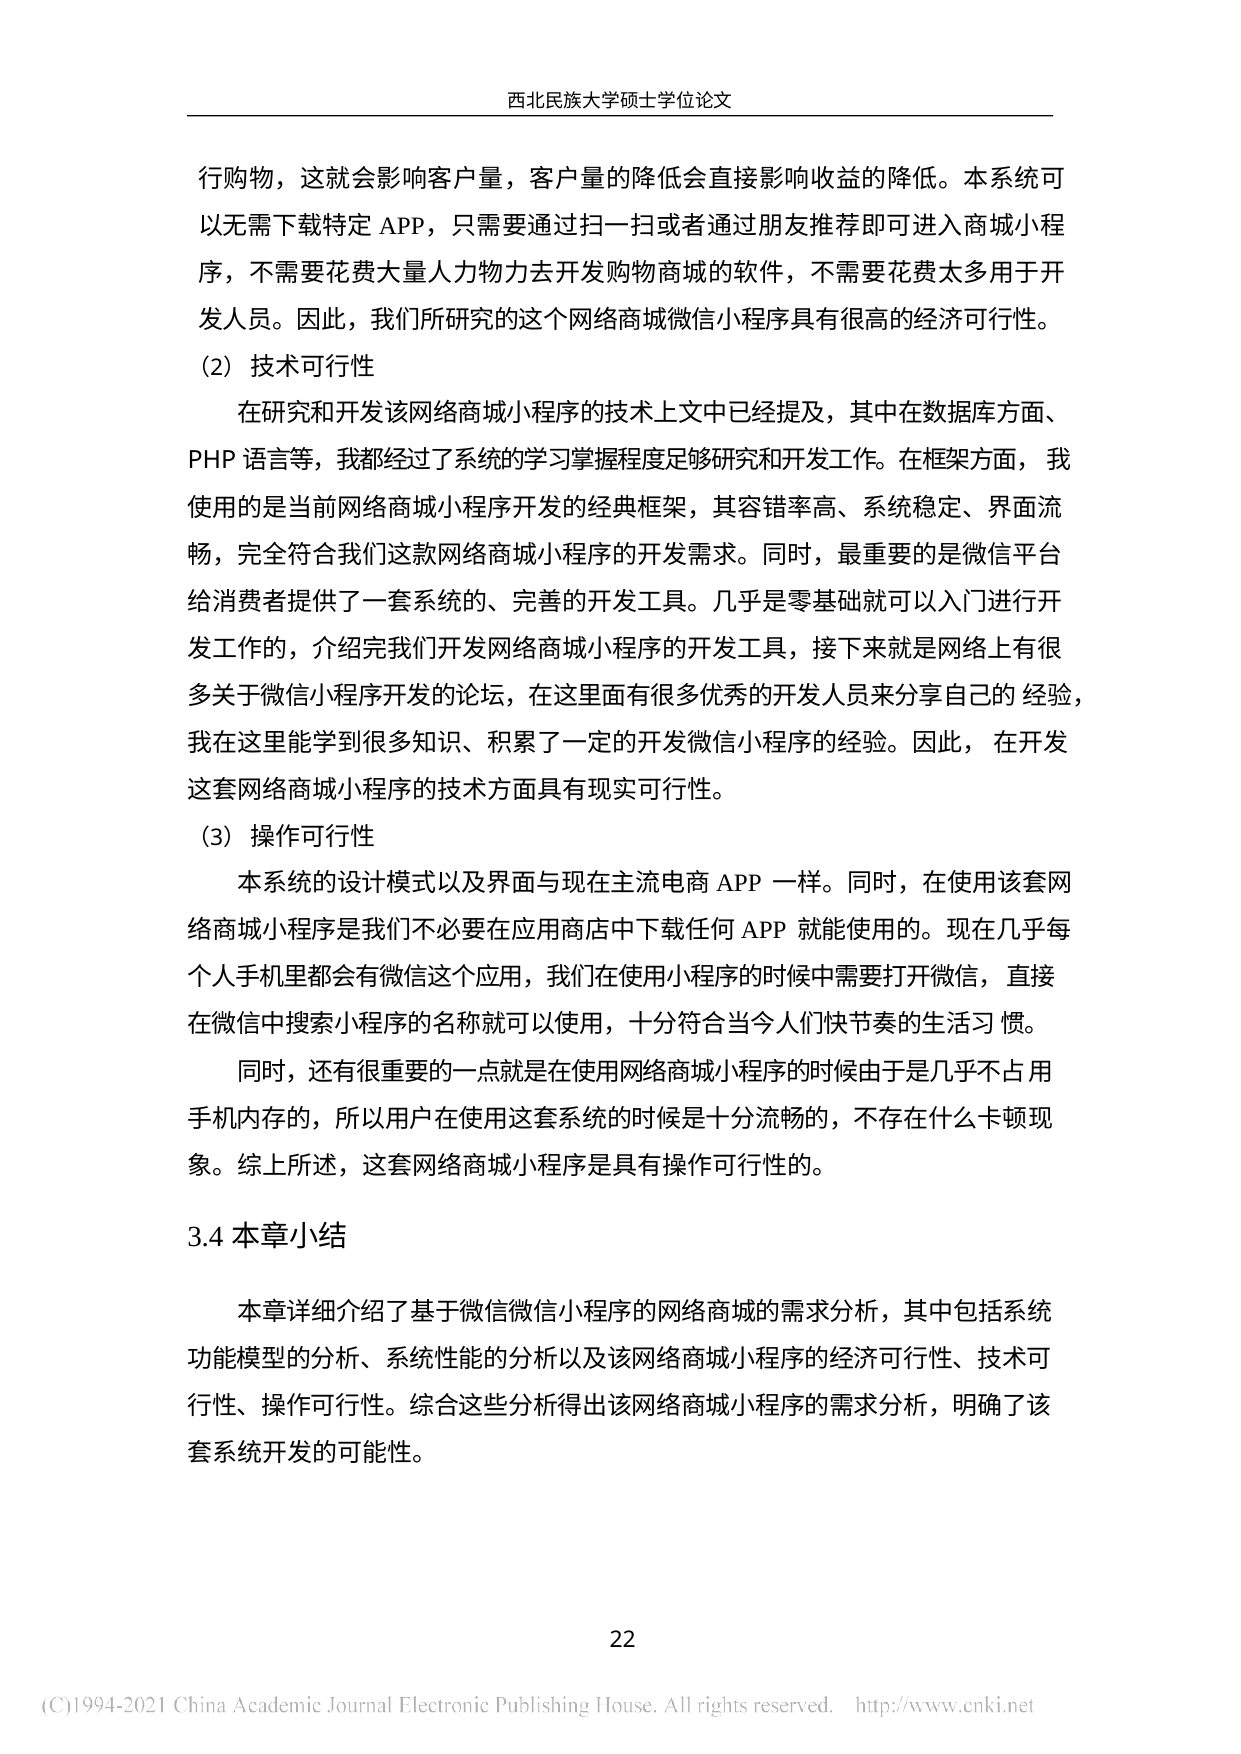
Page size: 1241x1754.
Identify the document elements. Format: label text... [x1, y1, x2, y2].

subtitle 本章小结 [187, 1213, 1096, 1255]
text 本章详细介绍了基于微信微信小程序的网络商城的需求分析，其中包括系统功能模型的分析、系统性能的分析以及该网络商城小程序的经济可行性、技术可行性、操作可行性。综合这些分析得出该网络商城小程序的需求分析，明确了该套系统开发的可能性。 [187, 1291, 1053, 1468]
text 在研究和开发该网络商城小程序的技术上文中已经提及，其中在数据库方面、PHP 语言等，我都经过了系统的学习掌握程度足够研究和开发工作。在框架方面， 我使用的是当前网络商城小程序开发的经典框架，其容错率高、系统稳定、界面流畅，完全符合我们这款网络商城小程序的开发需求。同时，最重要的是微信平台给消费者提供了一套系统的、完善的开发工具。几乎是零基础就可以入门进行开发工作的，介绍完我们开发网络商城小程序的开发工具，接下来就是网络上有很多关于微信小程序开发的论坛，在这里面有很多优秀的开发人员来分享自己的 经验，我在这里能学到很多知识、积累了一定的开发微信小程序的经验。因此， 在开发这套网络商城小程序的技术方面具有现实可行性。 [187, 393, 1078, 806]
list 技术可行性 [187, 347, 1096, 383]
text 同时，还有很重要的一点就是在使用网络商城小程序的时候由于是几乎不占用手机内存的，所以用户在使用这套系统的时候是十分流畅的，不存在什么卡顿现象。综上所述，这套网络商城小程序是具有操作可行性的。 [187, 1051, 1053, 1182]
text 本系统的设计模式以及界面与现在主流电商 APP 一样。同时，在使用该套网络商城小程序是我们不必要在应用商店中下载任何 APP 就能使用的。现在几乎每个人手机里都会有微信这个应用，我们在使用小程序的时候中需要打开微信， 直接在微信中搜索小程序的名称就可以使用，十分符合当今人们快节奏的生活习 惯。 [187, 862, 1078, 1040]
picture [42, 1696, 832, 1717]
picture [855, 1696, 1034, 1717]
text 行购物，这就会影响客户量，客户量的降低会直接影响收益的降低。本系统可以无需下载特定 APP，只需要通过扫一扫或者通过朋友推荐即可进入商城小程序，不需要花费大量人力物力去开发购物商城的软件，不需要花费太多用于开发人员。因此，我们所研究的这个网络商城微信小程序具有很高的经济可行性。 [198, 158, 1066, 336]
list 操作可行性 [187, 817, 1096, 853]
